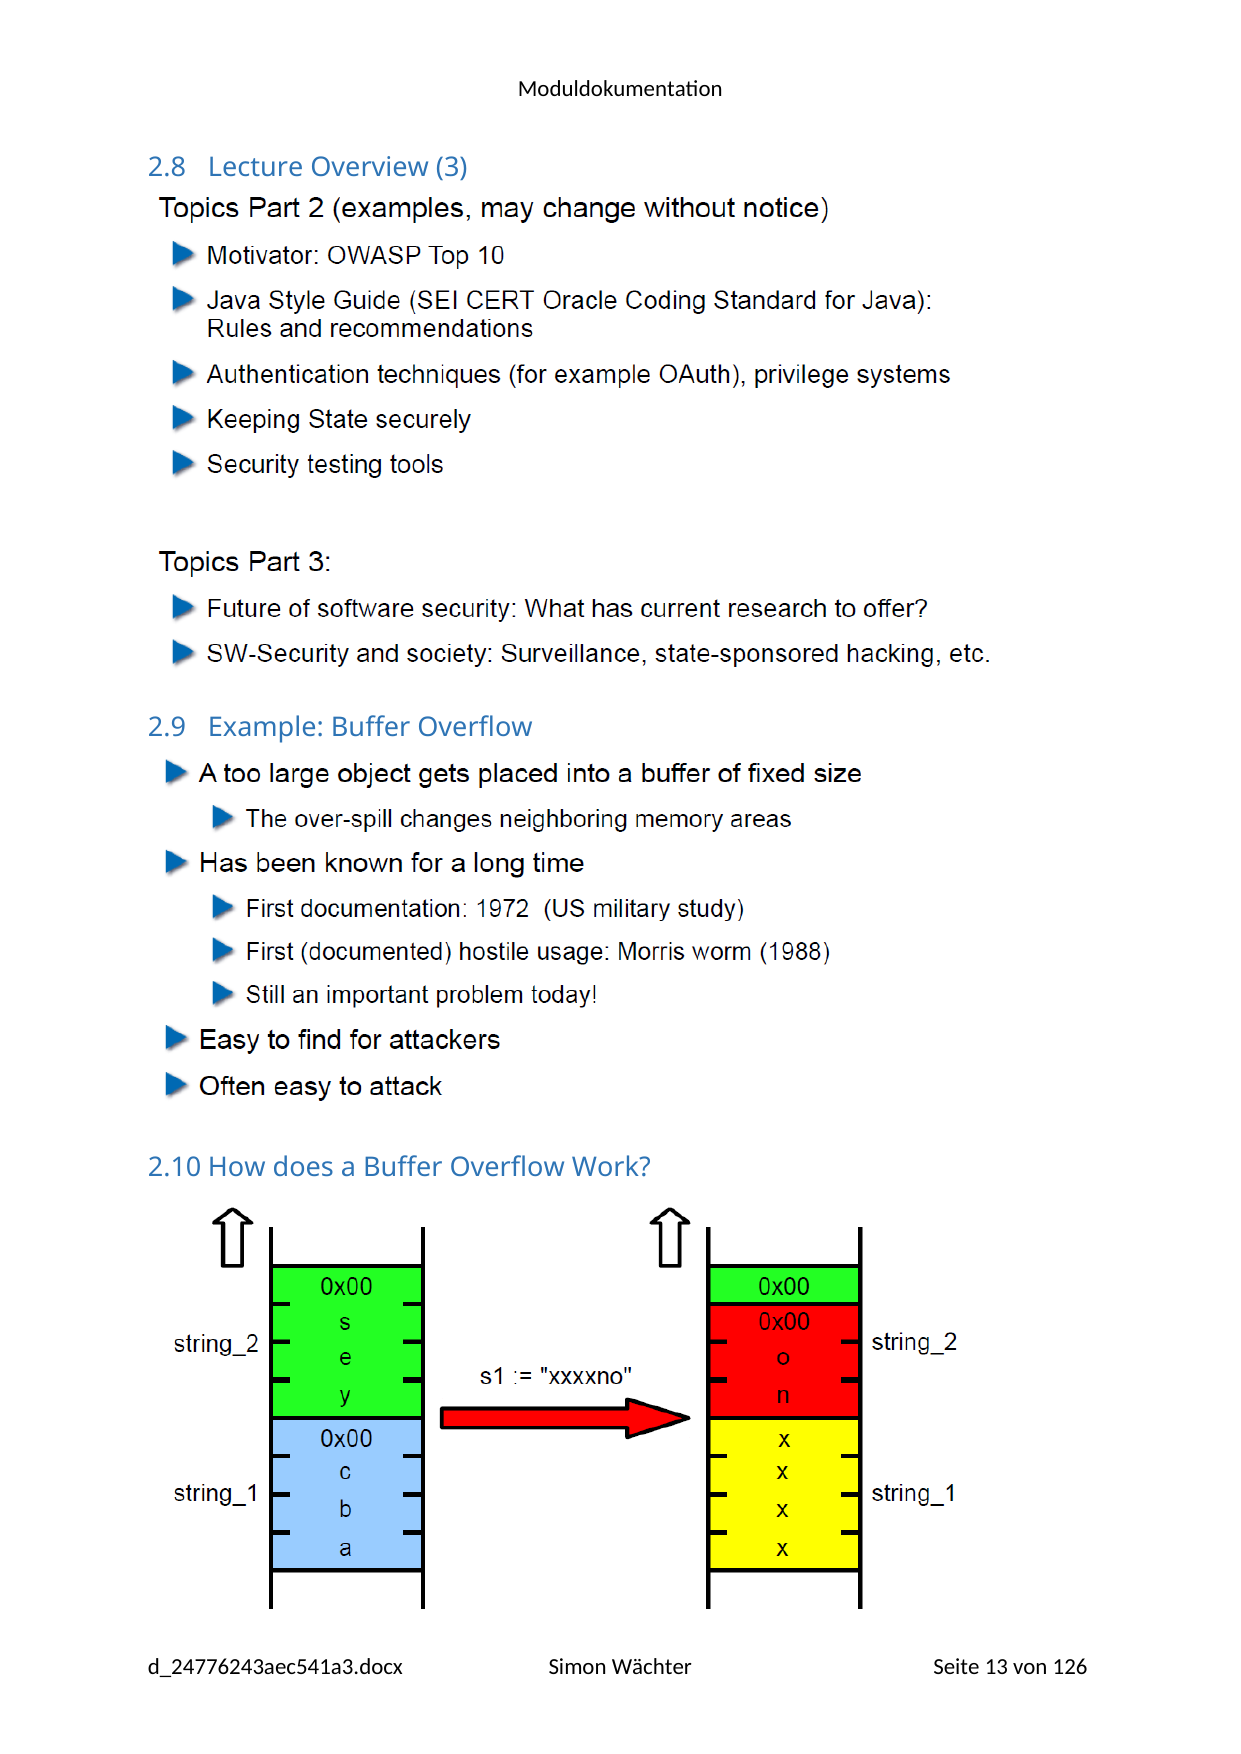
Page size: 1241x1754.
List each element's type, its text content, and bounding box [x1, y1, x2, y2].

picture [147, 747, 1093, 1129]
picture [147, 1187, 1028, 1631]
subtitle Lecture Overview (3) [148, 148, 1093, 184]
picture [147, 187, 1093, 689]
subtitle Example: Buffer Overflow [148, 708, 1093, 744]
subtitle How does a Buffer Overflow Work? [148, 1148, 1093, 1184]
